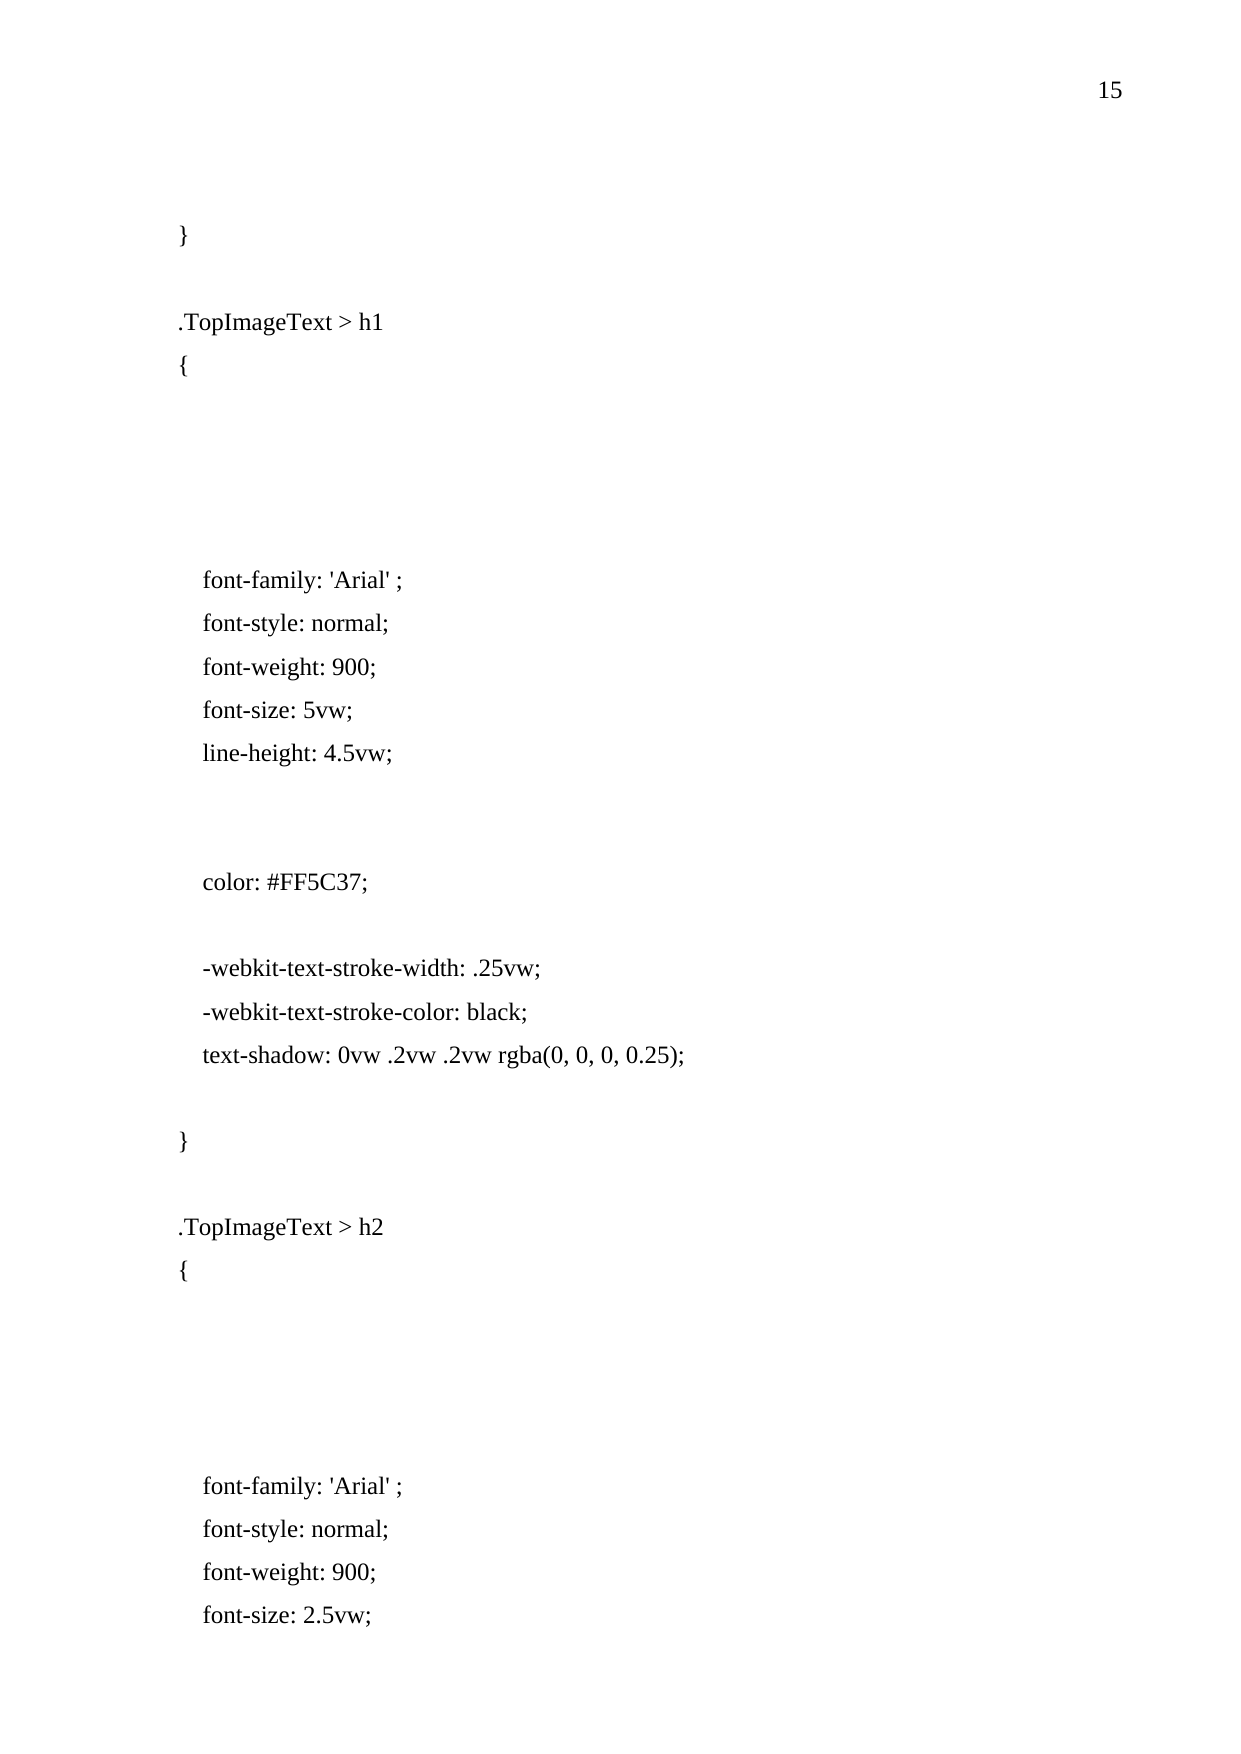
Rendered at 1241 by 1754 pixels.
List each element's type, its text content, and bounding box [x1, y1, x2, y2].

text { [177, 1255, 1122, 1284]
text -webkit-text-stroke-width: .25vw; [177, 953, 1122, 982]
text .TopImageText > h2 [177, 1212, 1122, 1241]
text font-size: 5vw; [177, 695, 1122, 723]
text color: #FF5C37; [177, 867, 1122, 896]
text font-family: 'Arial' ; [177, 1471, 1122, 1500]
text font-weight: 900; [177, 1557, 1122, 1586]
text text-shadow: 0vw .2vw .2vw rgba(0, 0, 0, 0.25); [177, 1040, 1122, 1068]
text } [177, 1126, 1122, 1155]
text line-height: 4.5vw; [177, 738, 1122, 767]
text -webkit-text-stroke-color: black; [177, 997, 1122, 1025]
text font-family: 'Arial' ; [177, 565, 1122, 594]
text font-size: 2.5vw; [177, 1600, 1122, 1629]
text } [177, 220, 1122, 249]
text font-style: normal; [177, 1514, 1122, 1543]
text font-style: normal; [177, 608, 1122, 637]
text { [177, 350, 1122, 378]
text .TopImageText > h1 [177, 307, 1122, 335]
text font-weight: 900; [177, 652, 1122, 680]
